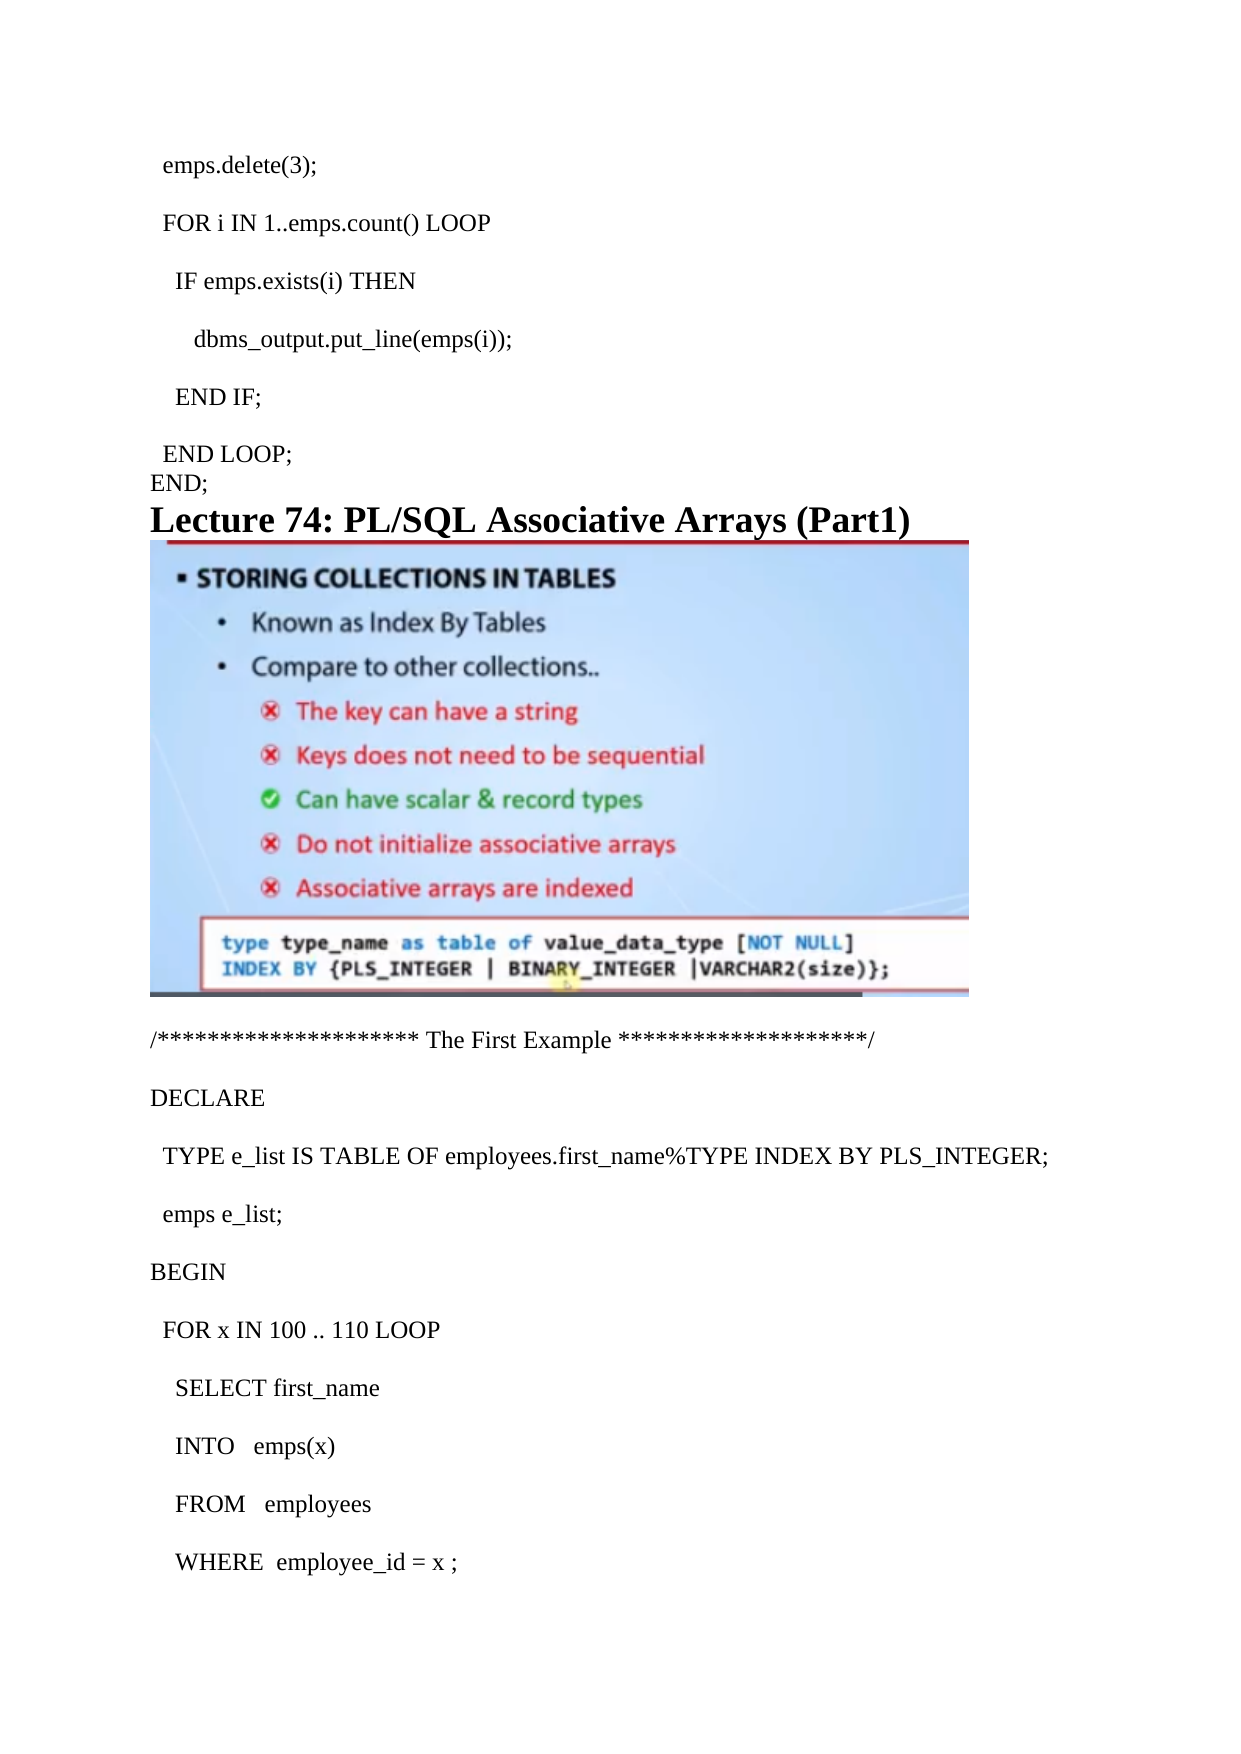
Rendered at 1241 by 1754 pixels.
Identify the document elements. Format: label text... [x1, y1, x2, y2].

text FROM employees [150, 1489, 1090, 1518]
text /********************* The First Example ********************/ [150, 1026, 1090, 1054]
text INTO emps(x) [150, 1431, 1090, 1460]
picture [150, 540, 969, 997]
text END LOOP; [150, 439, 1090, 468]
text emps e_list; [150, 1199, 1090, 1228]
text END IF; [150, 382, 1090, 410]
text BEGIN [150, 1257, 1090, 1286]
text TYPE e_list IS TABLE OF employees.first_name%TYPE INDEX BY PLS_INTEGER; [150, 1141, 1090, 1170]
text IF emps.exists(i) THEN [150, 266, 1090, 294]
text DECLARE [150, 1083, 1090, 1112]
text WHERE employee_id = x ; [150, 1547, 1090, 1576]
text emps.delete(3); [150, 150, 1090, 179]
text dbms_output.put_line(emps(i)); [150, 324, 1090, 352]
text FOR x IN 100 .. 110 LOOP [150, 1315, 1090, 1344]
text Lecture 74: PL/SQL Associative Arrays (Part1) [150, 497, 1090, 540]
text FOR i IN 1..emps.count() LOOP [150, 208, 1090, 237]
text END; [150, 468, 1090, 497]
text SELECT first_name [150, 1373, 1090, 1402]
